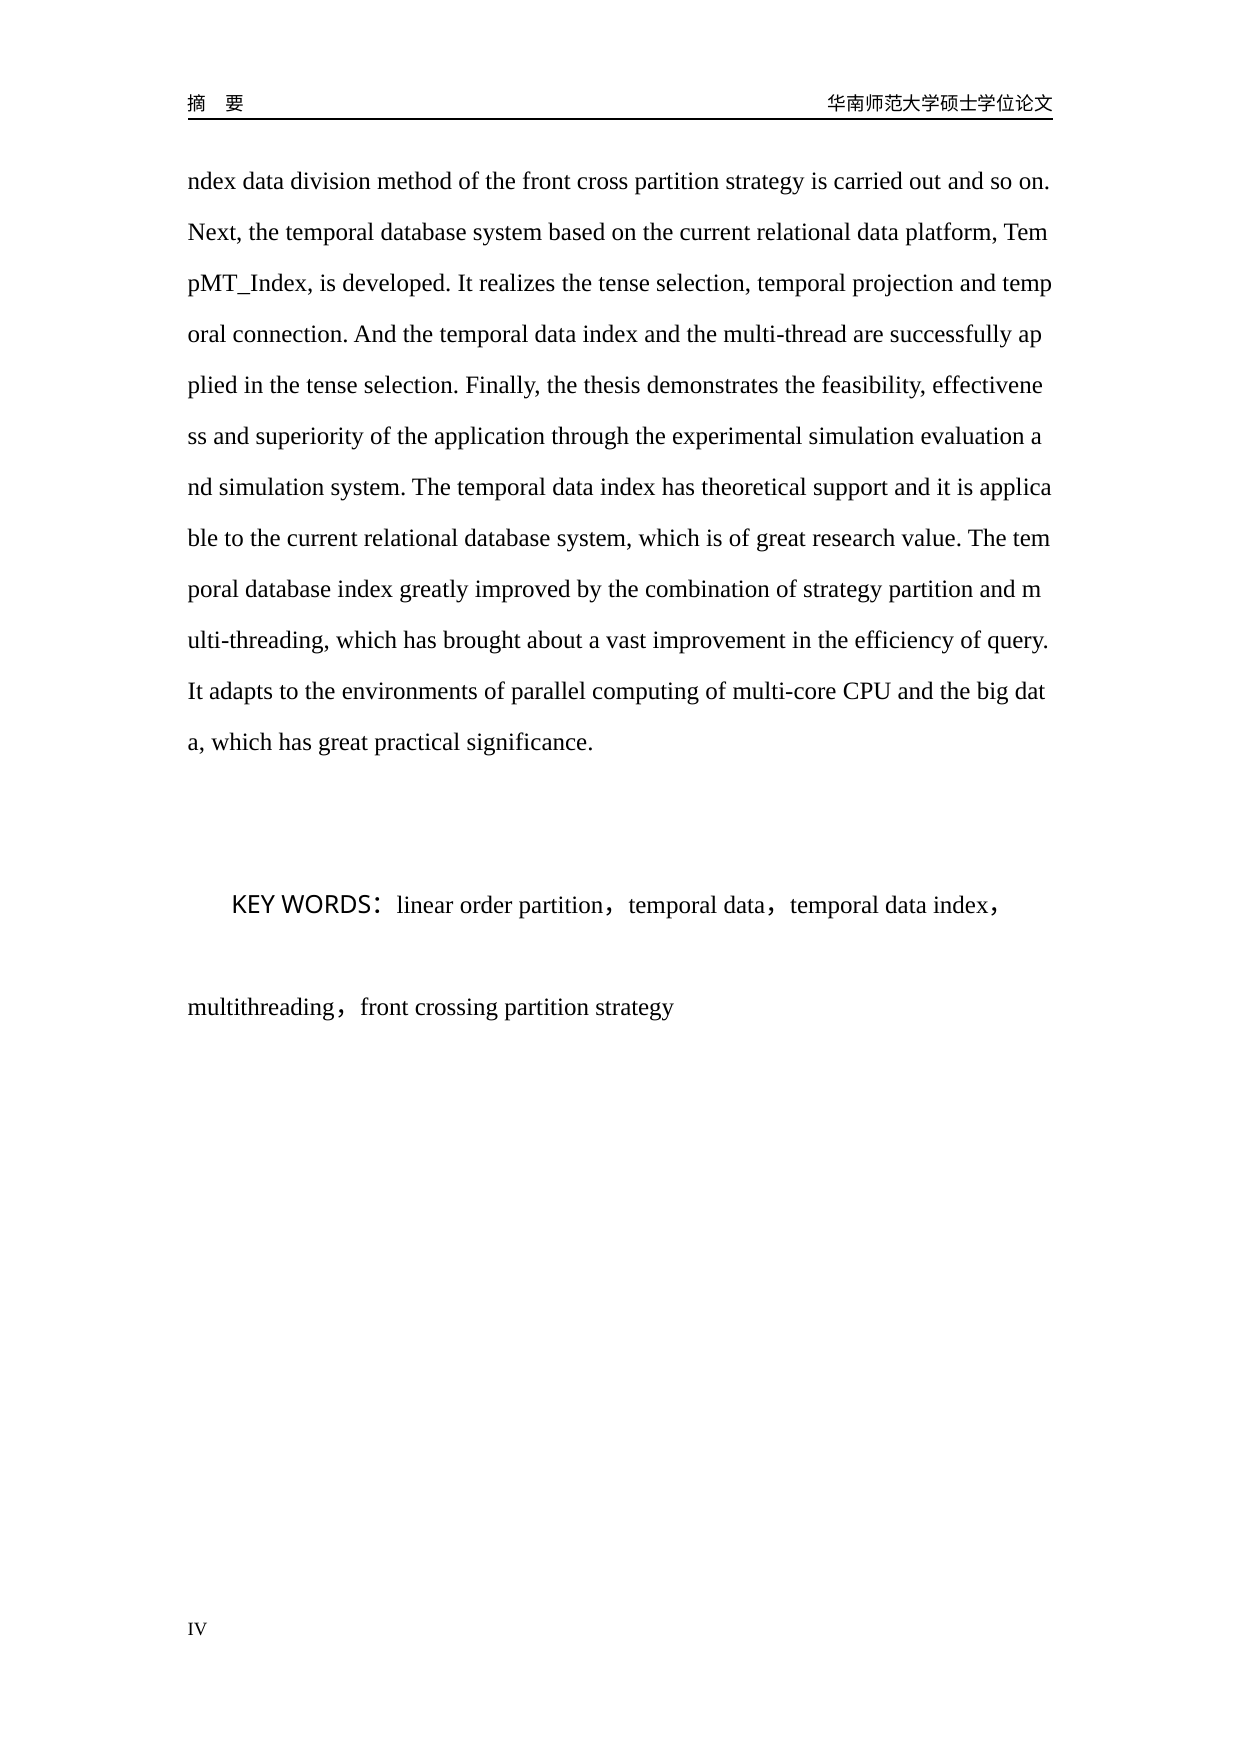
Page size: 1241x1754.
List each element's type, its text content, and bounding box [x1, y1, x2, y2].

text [187, 164, 1053, 758]
text KEY WORDS：linear order partition，temporal data，temporal data index， multithreading，front crossing partition strategy [187, 869, 1053, 1039]
